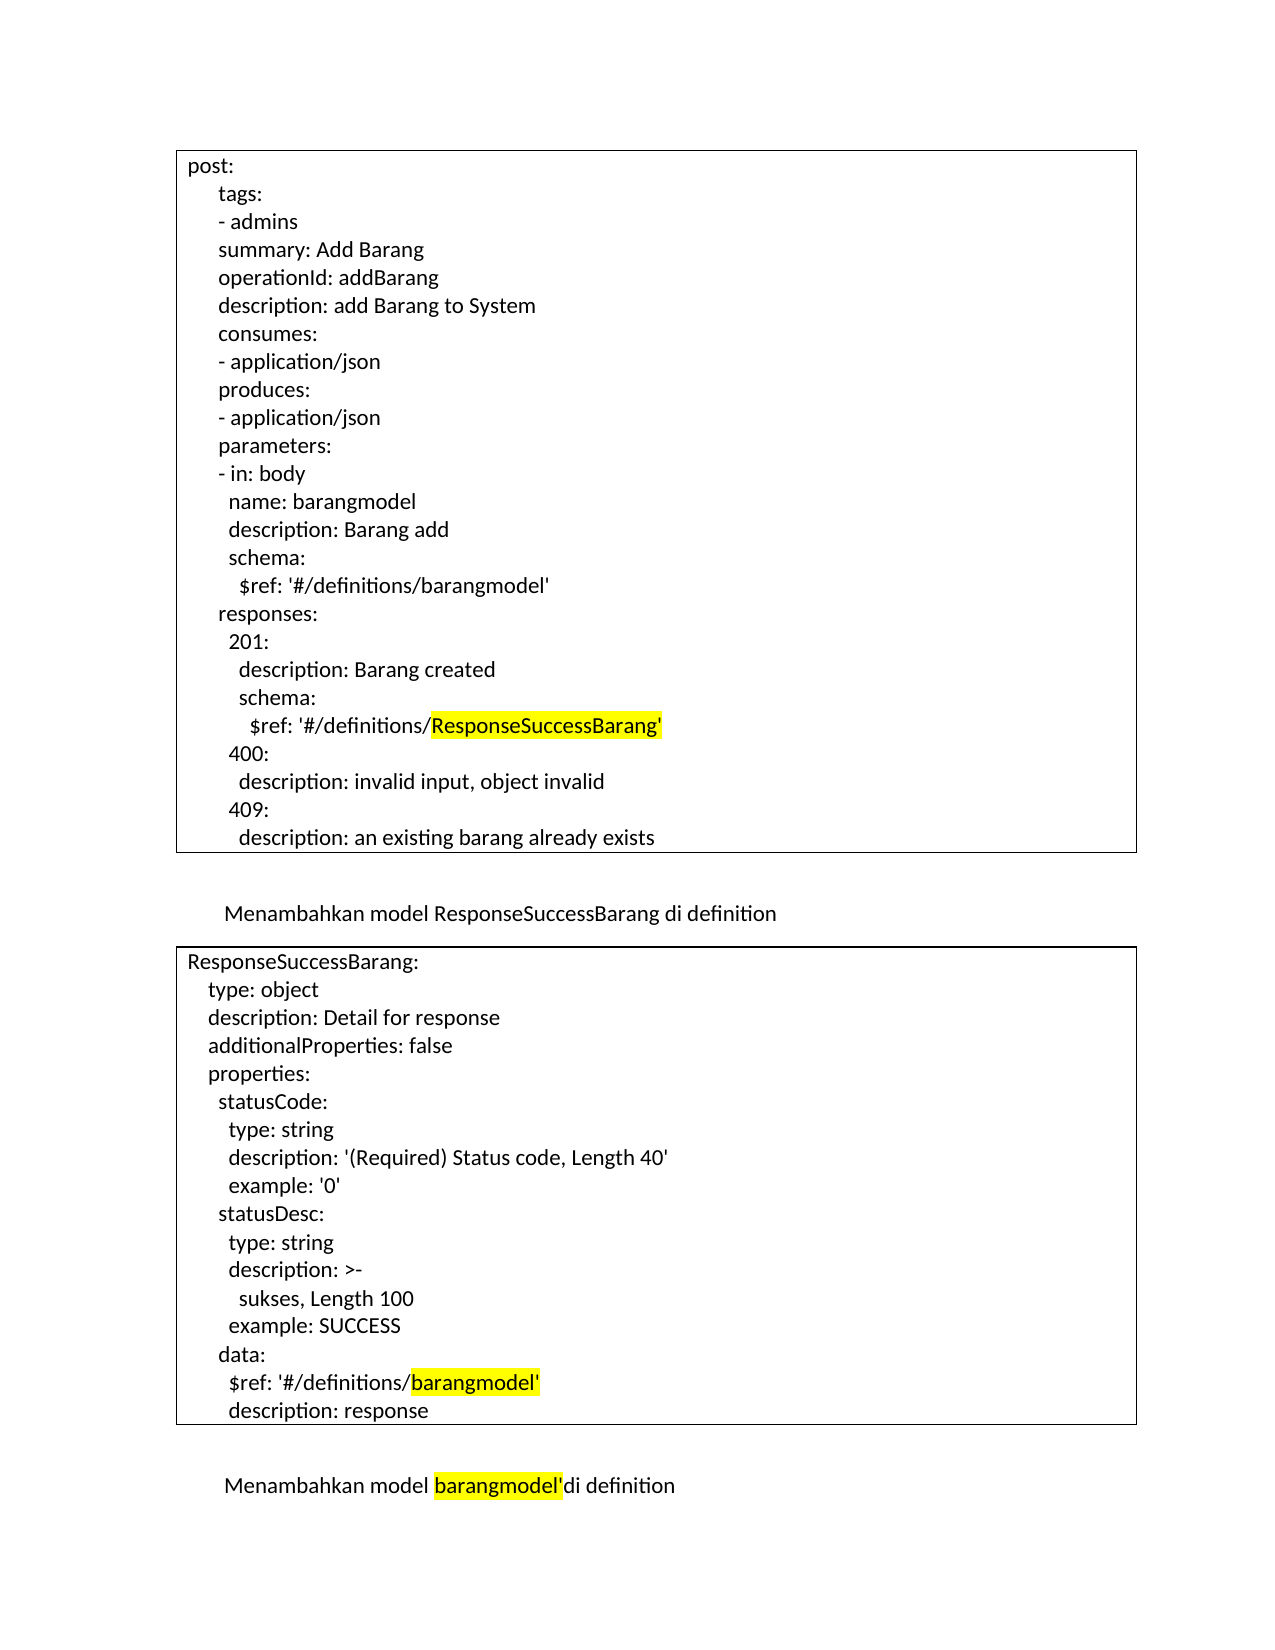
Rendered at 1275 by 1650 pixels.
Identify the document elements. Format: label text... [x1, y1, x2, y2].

text Menambahkan model barangmodel'di definition [224, 1472, 434, 1500]
table_header post: tags: - admins summary: Add Barang operationId: addBarang description: add Barang to System consumes: - application/json produces: - application/json parameters: - in: body name: barangmodel description: Barang add schema: $ref: '#/definitions/barangmodel' responses: 201: description: Barang created schema: $ref: '#/definitions/ResponseSuccessBarang' 400: description: invalid input, object invalid 409: description: an existing barang already exists [177, 151, 1136, 852]
text Menambahkan model ResponseSuccessBarang di definition [224, 899, 1125, 927]
table_header ResponseSuccessBarang: type: object description: Detail for response additionalProperties: false properties: statusCode: type: string description: '(Required) Status code, Length 40' example: '0' statusDesc: type: string description: >- sukses, Length 100 example: SUCCESS data: $ref: '#/definitions/barangmodel' description: response [177, 948, 1136, 1424]
text Menambahkan model barangmodel'di definition [563, 1472, 1125, 1500]
